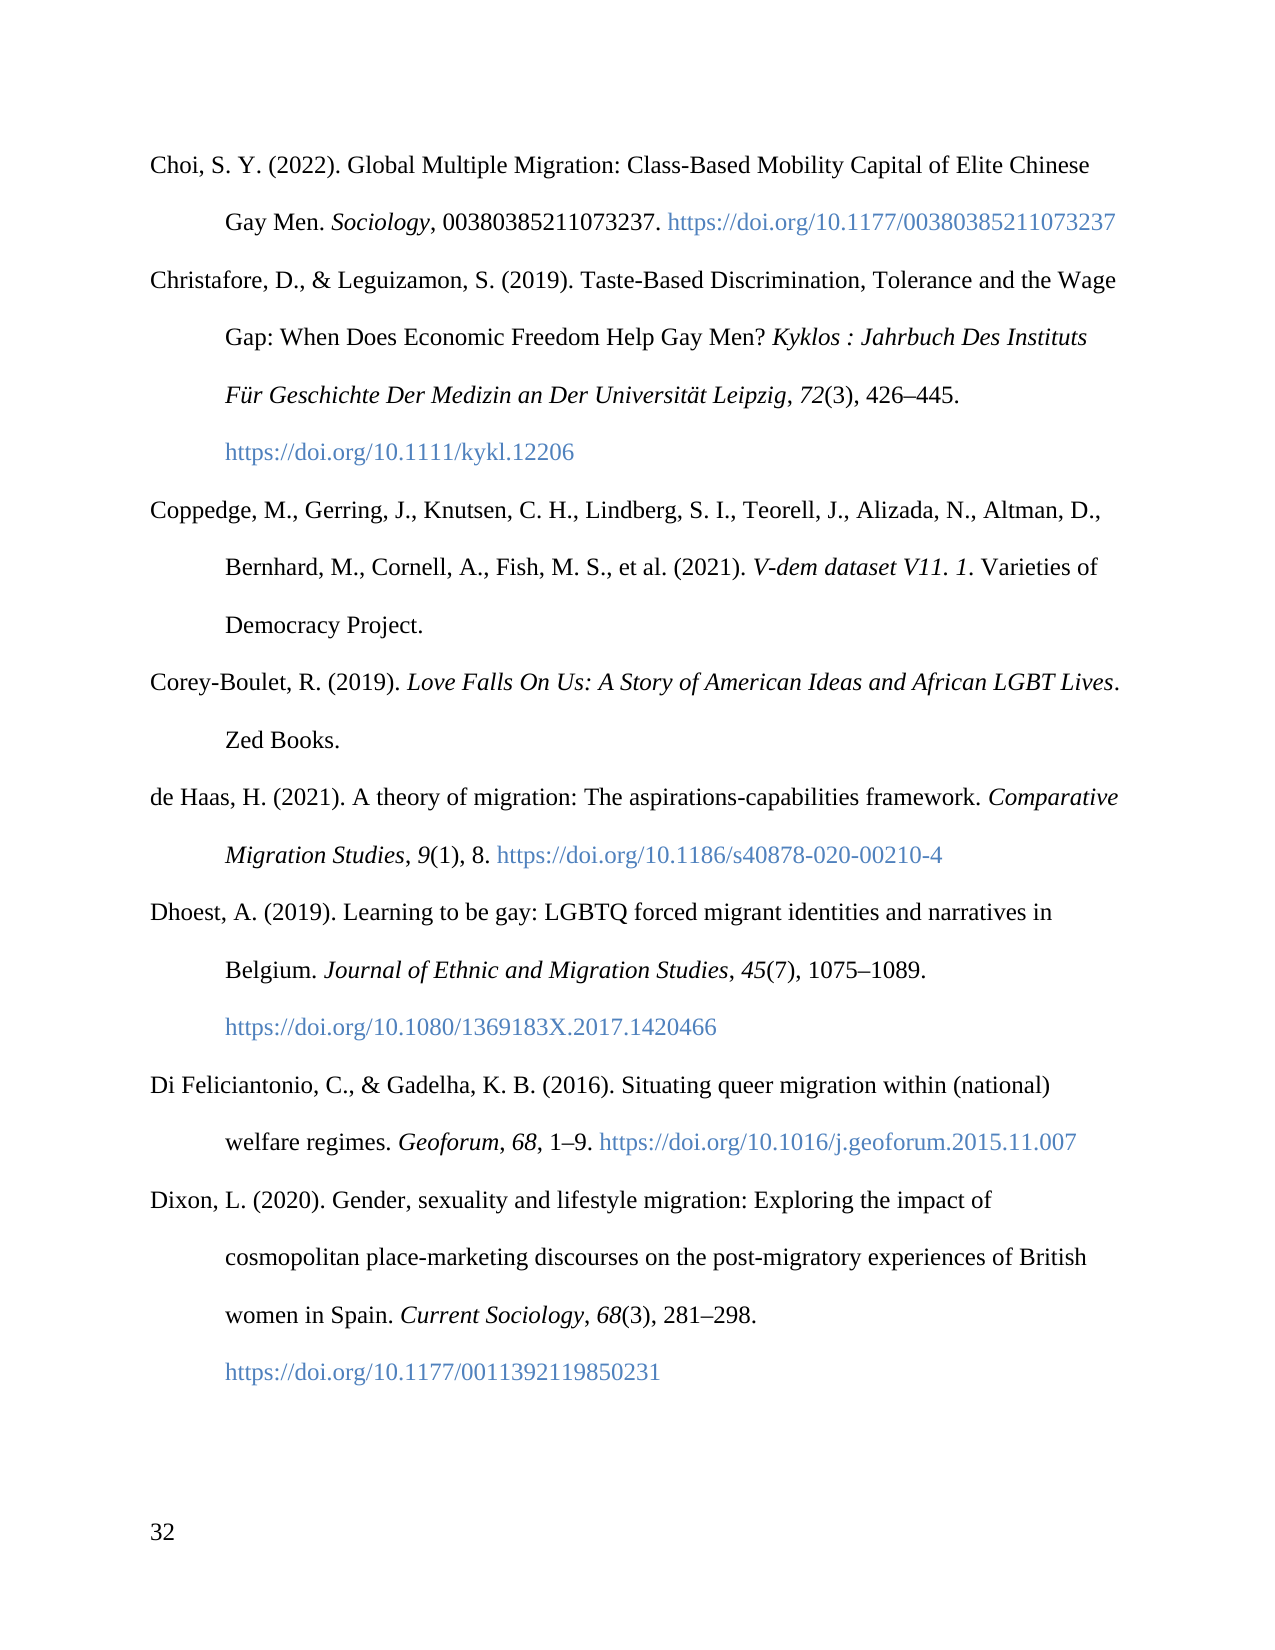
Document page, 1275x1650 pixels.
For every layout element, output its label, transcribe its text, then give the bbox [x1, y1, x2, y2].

text Dhoest, A. (2019). Learning to be gay: LGBTQ forced migrant identities and narratives in Belgium. Journal of Ethnic and Migration Studies, 45(7), 1075–1089. https://doi.org/10.1080/1369183X.2017.1420466 [150, 897, 1125, 1041]
text Corey-Boulet, R. (2019). Love Falls On Us: A Story of American Ideas and African LGBT Lives. Zed Books. [150, 667, 1125, 754]
text Coppedge, M., Gerring, J., Knutsen, C. H., Lindberg, S. I., Teorell, J., Alizada, N., Altman, D., Bernhard, M., Cornell, A., Fish, M. S., et al. (2021). V-dem dataset V11. 1. Varieties of Democracy Project. [150, 495, 1125, 639]
text de Haas, H. (2021). A theory of migration: The aspirations-capabilities framework. Comparative Migration Studies, 9(1), 8. https://doi.org/10.1186/s40878-020-00210-4 [150, 782, 1125, 869]
text Di Feliciantonio, C., & Gadelha, K. B. (2016). Situating queer migration within (national) welfare regimes. Geoforum, 68, 1–9. https://doi.org/10.1016/j.geoforum.2015.11.007 [150, 1070, 1125, 1156]
text Choi, S. Y. (2022). Global Multiple Migration: Class-Based Mobility Capital of Elite Chinese Gay Men. Sociology, 00380385211073237. https://doi.org/10.1177/00380385211073237 [150, 150, 1125, 236]
text Dixon, L. (2020). Gender, sexuality and lifestyle migration: Exploring the impact of cosmopolitan place-marketing discourses on the post-migratory experiences of British women in Spain. Current Sociology, 68(3), 281–298. https://doi.org/10.1177/0011392119850231 [150, 1185, 1125, 1386]
text Christafore, D., & Leguizamon, S. (2019). Taste-Based Discrimination, Tolerance and the Wage Gap: When Does Economic Freedom Help Gay Men? Kyklos : Jahrbuch Des Instituts Für Geschichte Der Medizin an Der Universität Leipzig, 72(3), 426–445. https://doi.org/10.1111/kykl.12206 [150, 265, 1125, 466]
